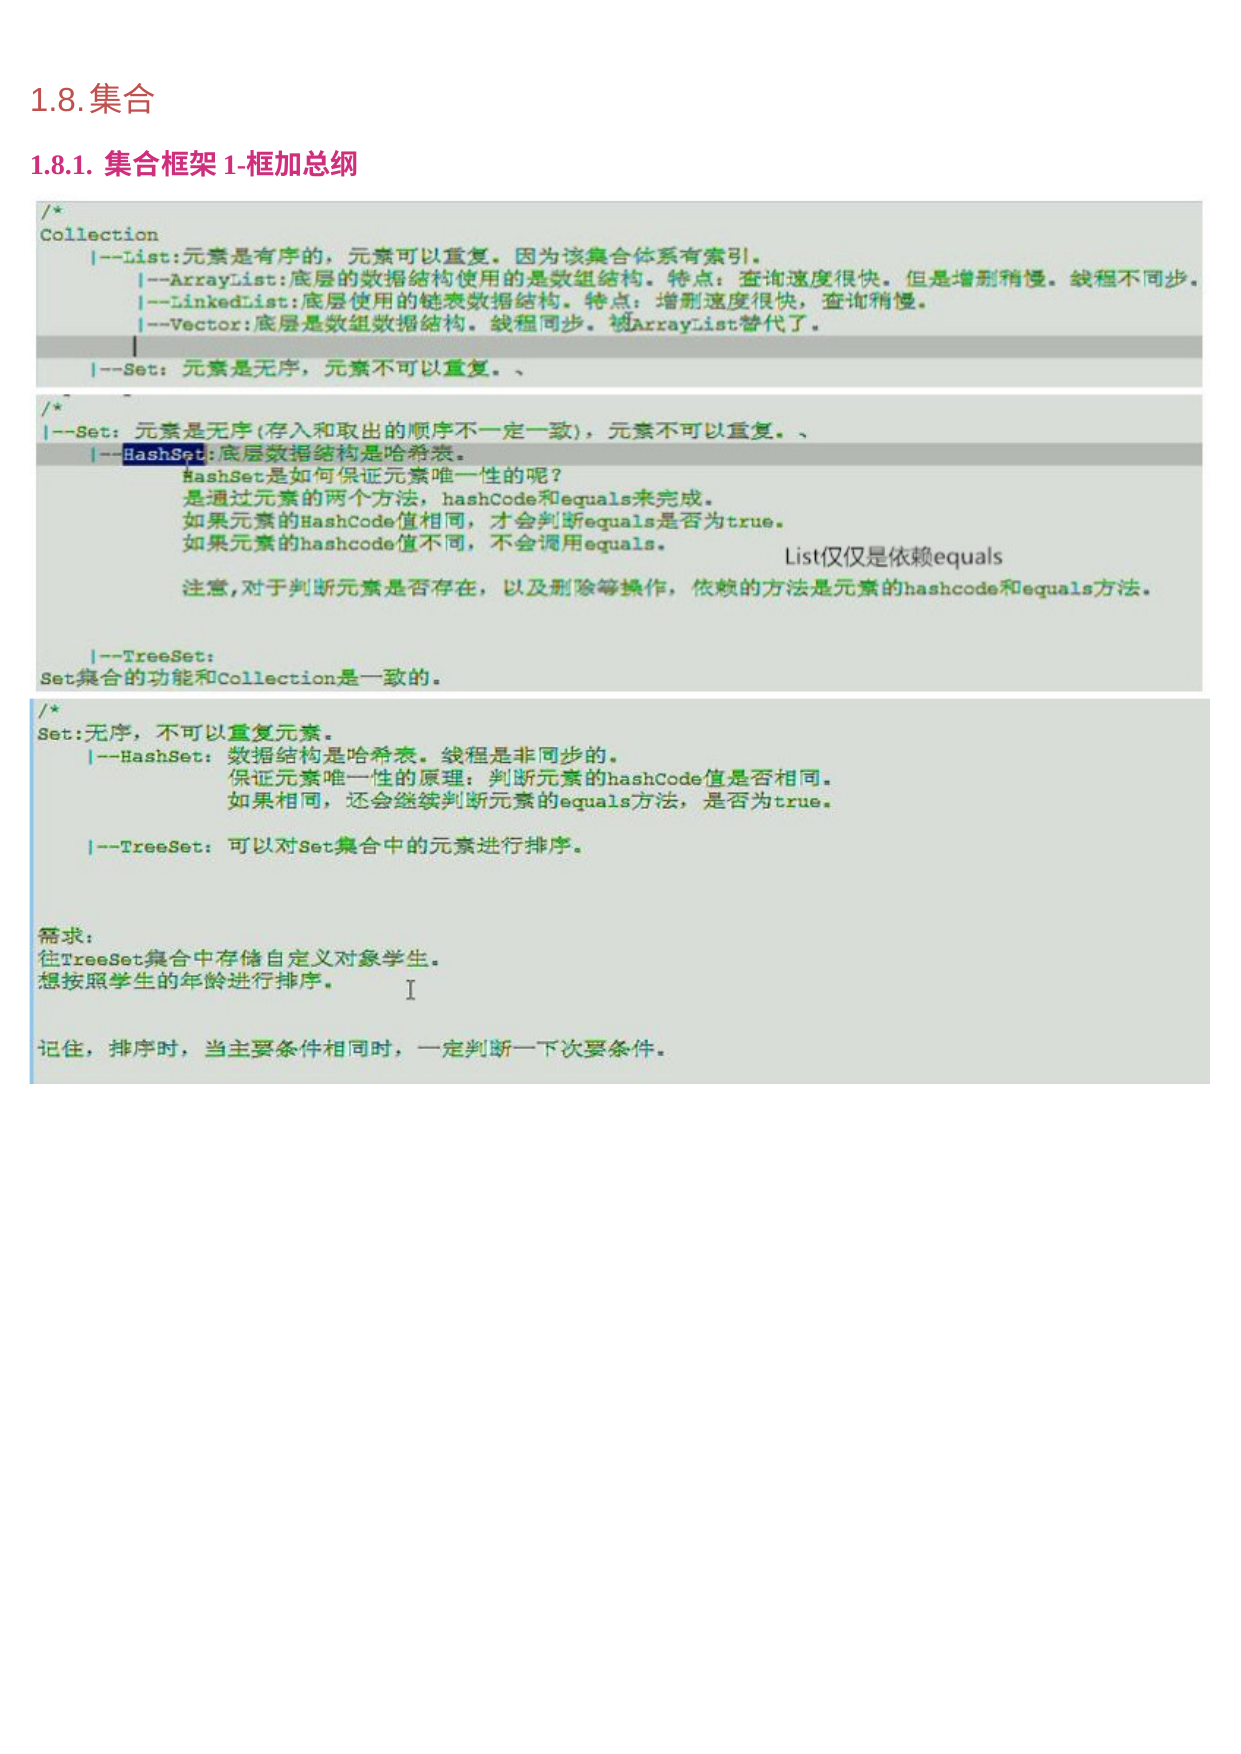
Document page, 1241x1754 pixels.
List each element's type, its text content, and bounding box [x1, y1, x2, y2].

subtitle 集合框架1-框加总纲 [29, 129, 1211, 194]
subtitle 集合 [29, 64, 1211, 129]
picture [29, 194, 1210, 1084]
